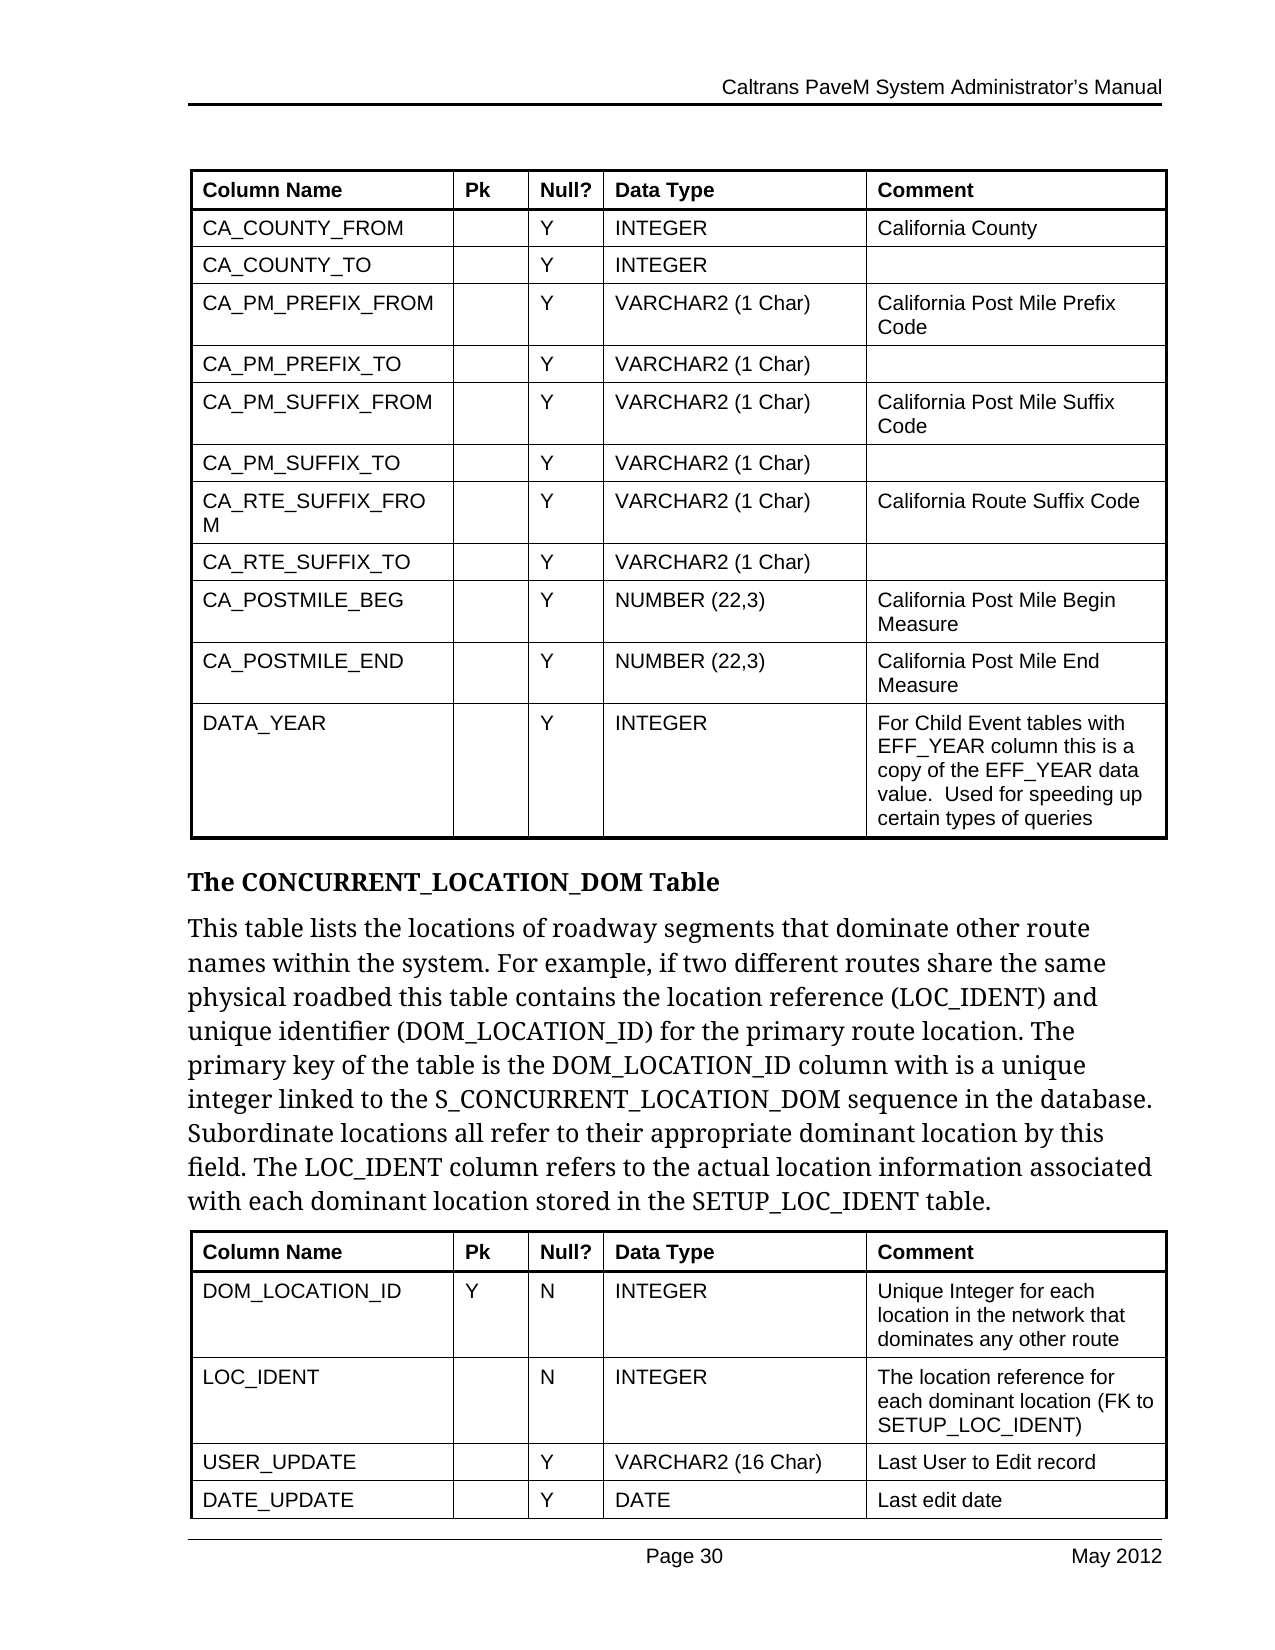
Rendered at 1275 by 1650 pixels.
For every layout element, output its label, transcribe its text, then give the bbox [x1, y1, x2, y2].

table_cell Y [529, 544, 603, 580]
table_cell [867, 247, 1165, 283]
table_header Column Name [193, 1233, 453, 1270]
table_cell Y [529, 643, 603, 703]
table_cell VARCHAR2 (1 Char) [604, 284, 866, 345]
table_cell [454, 383, 528, 444]
table_cell [454, 704, 528, 836]
table_cell LOC_IDENT [193, 1358, 453, 1443]
table_cell [454, 284, 528, 345]
table_cell CA_PM_PREFIX_FROM [193, 284, 453, 345]
table_cell [454, 445, 528, 481]
table_cell California Post Mile Prefix Code [867, 284, 1165, 345]
table_cell INTEGER [604, 211, 866, 246]
table_cell California County [867, 211, 1165, 246]
table_cell Y [529, 482, 603, 543]
table_cell USER_UPDATE [193, 1444, 453, 1480]
table_cell [454, 247, 528, 283]
table_cell CA_PM_PREFIX_TO [193, 346, 453, 382]
table_cell CA_COUNTY_FROM [193, 211, 453, 246]
table_header Data Type [604, 1233, 866, 1270]
table_cell NUMBER (22,3) [604, 581, 866, 642]
table_cell N [529, 1273, 603, 1357]
table_cell Y [529, 581, 603, 642]
table_cell Y [529, 1481, 603, 1518]
table_cell N [529, 1358, 603, 1443]
table_header Column Name [193, 172, 453, 208]
table_cell [454, 346, 528, 382]
table_cell VARCHAR2 (1 Char) [604, 482, 866, 543]
table_cell CA_RTE_SUFFIX_FROM [193, 482, 453, 543]
table_cell INTEGER [604, 1358, 866, 1443]
table_cell California Post Mile Suffix Code [867, 383, 1165, 444]
table_cell Y [529, 383, 603, 444]
table_cell VARCHAR2 (1 Char) [604, 445, 866, 481]
table_cell California Post Mile Begin Measure [867, 581, 1165, 642]
table_cell VARCHAR2 (1 Char) [604, 544, 866, 580]
table_cell VARCHAR2 (1 Char) [604, 383, 866, 444]
table_cell CA_COUNTY_TO [193, 247, 453, 283]
table_cell Y [529, 211, 603, 246]
table_cell [454, 211, 528, 246]
table_cell California Route Suffix Code [867, 482, 1165, 543]
table_cell [454, 1358, 528, 1443]
table_cell DOM_LOCATION_ID [193, 1273, 453, 1357]
table_cell [454, 1481, 528, 1518]
table_cell [867, 445, 1165, 481]
table_cell Last edit date [867, 1481, 1165, 1518]
table_cell [454, 643, 528, 703]
table_cell Y [529, 1444, 603, 1480]
table_cell Y [454, 1273, 528, 1357]
table_cell Y [529, 284, 603, 345]
table_cell Y [529, 346, 603, 382]
table_cell [454, 544, 528, 580]
table_cell The location reference for each dominant location (FK to SETUP_LOC_IDENT) [867, 1358, 1165, 1443]
table_header Comment [867, 172, 1165, 208]
table_cell [867, 346, 1165, 382]
table_header Pk [454, 172, 528, 208]
table_cell INTEGER [604, 1273, 866, 1357]
subtitle The CONCURRENT_LOCATION_DOM Table [187, 864, 1162, 899]
table_cell Y [529, 247, 603, 283]
table_header Null? [529, 172, 603, 208]
table_header Null? [529, 1233, 603, 1270]
table_cell DATE [604, 1481, 866, 1518]
table_cell VARCHAR2 (1 Char) [604, 346, 866, 382]
table_cell [867, 544, 1165, 580]
text This table lists the locations of roadway segments that dominate other route names within the system. For example, if two different routes share the same physical roadbed this table contains the location reference (LOC_IDENT) and unique identifier (DOM_LOCATION_ID) for the primary route location. The primary key of the table is the DOM_LOCATION_ID column with is a unique integer linked to the S_CONCURRENT_LOCATION_DOM sequence in the database. Subordinate locations all refer to their appropriate dominant location by this field. The LOC_IDENT column refers to the actual location information associated with each dominant location stored in the SETUP_LOC_IDENT table. [187, 911, 1162, 1218]
table_cell DATA_YEAR [193, 704, 453, 836]
table_cell Last User to Edit record [867, 1444, 1165, 1480]
table_cell Unique Integer for each location in the network that dominates any other route [867, 1273, 1165, 1357]
table_header Comment [867, 1233, 1165, 1270]
table_cell CA_PM_SUFFIX_FROM [193, 383, 453, 444]
table_header Data Type [604, 172, 866, 208]
table_header Pk [454, 1233, 528, 1270]
table_cell [454, 1444, 528, 1480]
table_cell California Post Mile End Measure [867, 643, 1165, 703]
table_cell For Child Event tables with EFF_YEAR column this is a copy of the EFF_YEAR data value. Used for speeding up certain types of queries [867, 704, 1165, 836]
table_cell INTEGER [604, 704, 866, 836]
table_cell Y [529, 445, 603, 481]
table_cell CA_POSTMILE_BEG [193, 581, 453, 642]
table_cell CA_RTE_SUFFIX_TO [193, 544, 453, 580]
table_cell NUMBER (22,3) [604, 643, 866, 703]
table_cell CA_POSTMILE_END [193, 643, 453, 703]
table_cell Y [529, 704, 603, 836]
table_cell INTEGER [604, 247, 866, 283]
table_cell [454, 482, 528, 543]
table_cell [454, 581, 528, 642]
table_cell VARCHAR2 (16 Char) [604, 1444, 866, 1480]
table_cell CA_PM_SUFFIX_TO [193, 445, 453, 481]
table_cell DATE_UPDATE [193, 1481, 453, 1518]
